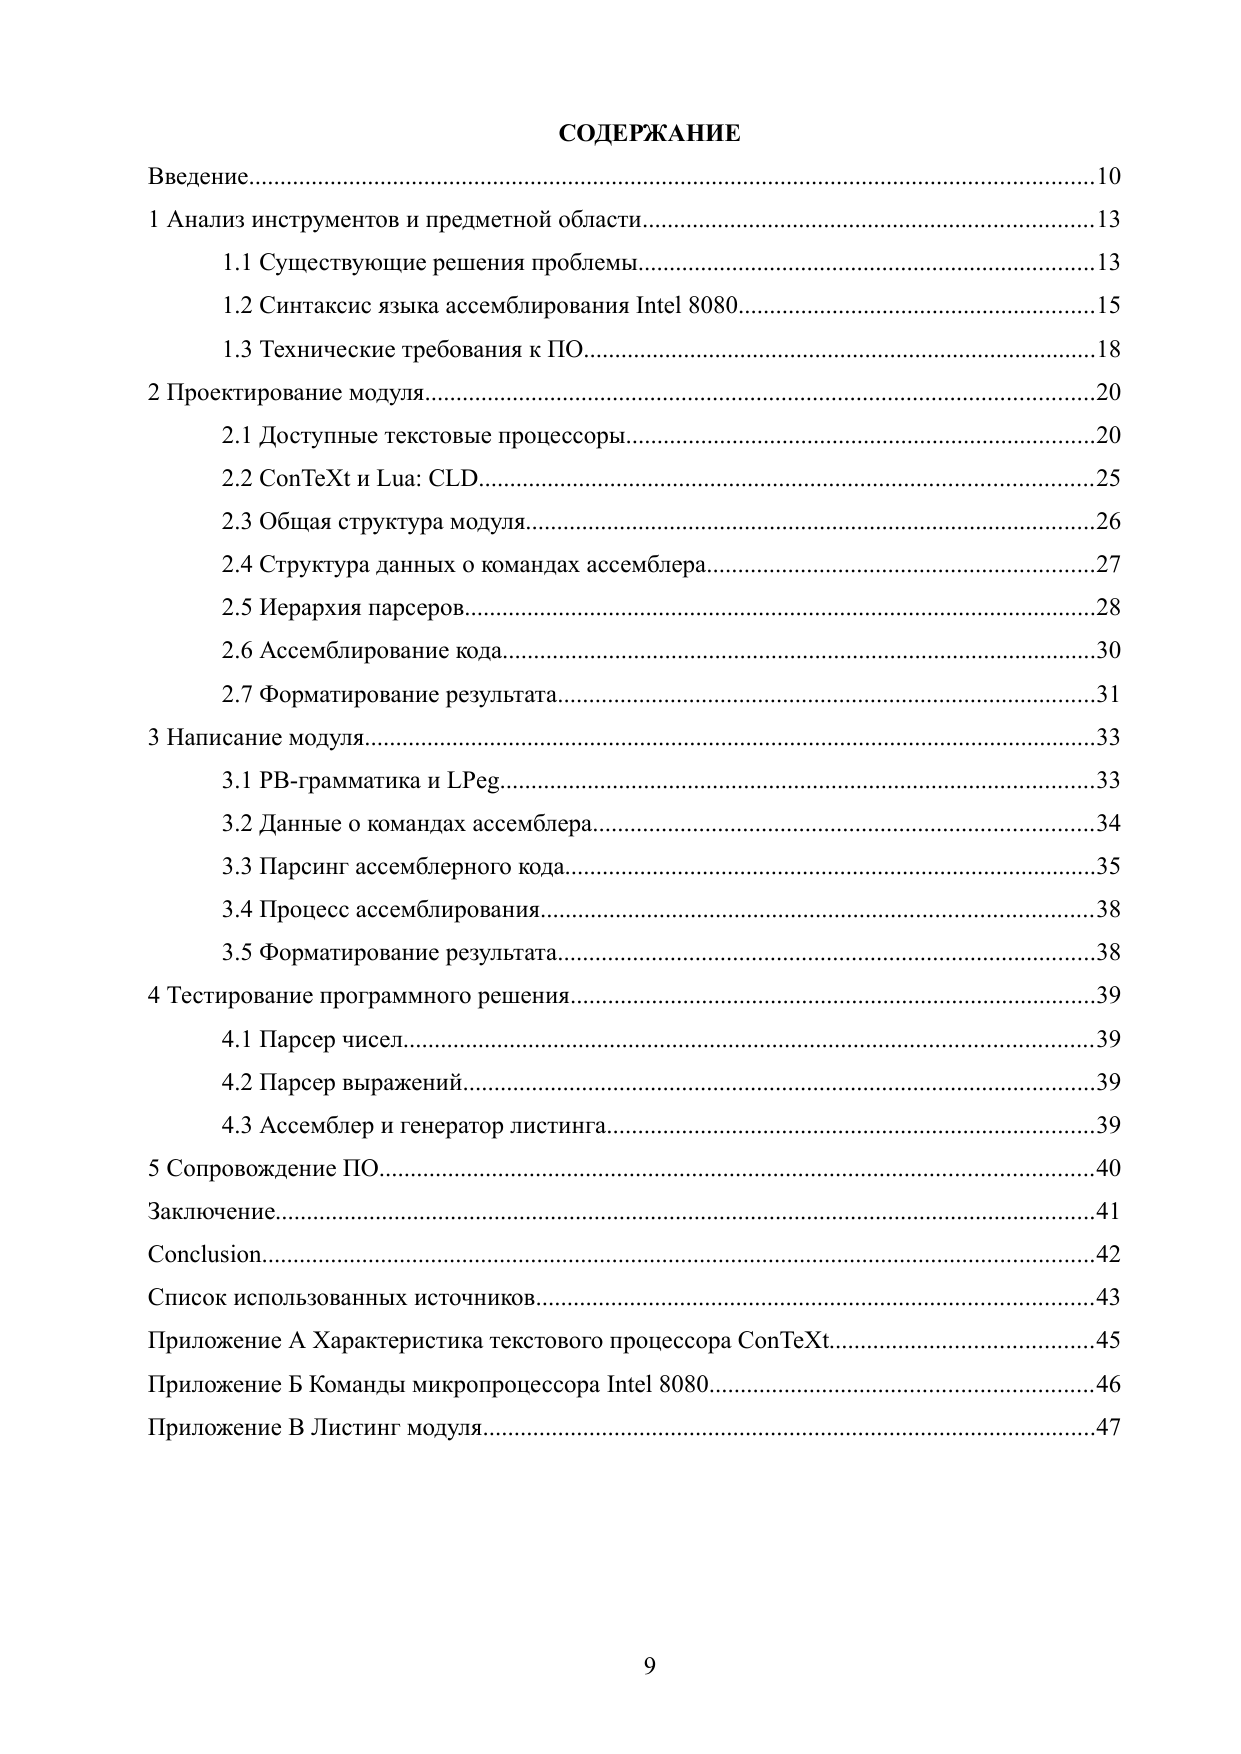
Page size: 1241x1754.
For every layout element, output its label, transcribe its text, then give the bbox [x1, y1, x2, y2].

text Приложение Б Команды микропроцессора Intel 8080 46 [148, 1369, 1152, 1397]
text 2.3 Общая структура модуля 26 [222, 506, 1152, 535]
text 1.3 Технические требования к ПО 18 [222, 334, 1152, 362]
text 1.1 Существующие решения проблемы 13 [222, 247, 1152, 276]
text Введение 10 [148, 161, 1152, 190]
text 4.2 Парсер выражений 39 [222, 1067, 1152, 1096]
text Заключение 41 [148, 1196, 1152, 1225]
text 3.5 Форматирование результата 38 [222, 937, 1152, 966]
text 4 Тестирование программного решения 39 [148, 981, 1152, 1009]
text 2.6 Ассемблирование кода 30 [222, 636, 1152, 664]
text Приложение В Листинг модуля 47 [148, 1412, 1152, 1441]
text 1 Анализ инструментов и предметной области 13 [148, 204, 1152, 233]
text Приложение А Характеристика текстового процессора ConTeXt 45 [148, 1326, 1152, 1354]
text 5 Сопровождение ПО 40 [148, 1153, 1152, 1182]
text 3.1 РВ-грамматика и LPeg 33 [222, 765, 1152, 794]
text 2.1 Доступные текстовые процессоры 20 [222, 420, 1152, 449]
text 4.1 Парсер чисел 39 [222, 1024, 1152, 1052]
text 2.4 Структура данных о командах ассемблера 27 [222, 549, 1152, 578]
text 2.2 ConTeXt и Lua: CLD 25 [222, 463, 1152, 492]
text Список использованных источников 43 [148, 1282, 1152, 1311]
text 2.7 Форматирование результата 31 [222, 679, 1152, 707]
text 1.2 Синтаксис языка ассемблирования Intel 8080 15 [222, 291, 1152, 319]
text 2.5 Иерархия парсеров 28 [222, 592, 1152, 621]
text 3.2 Данные о командах ассемблера 34 [222, 808, 1152, 837]
text 3 Написание модуля 33 [148, 722, 1152, 751]
text 4.3 Ассемблер и генератор листинга 39 [222, 1110, 1152, 1139]
text 2 Проектирование модуля 20 [148, 377, 1152, 406]
text Содержание [148, 118, 1152, 147]
text 3.4 Процесс ассемблирования 38 [222, 894, 1152, 923]
text 3.3 Парсинг ассемблерного кода 35 [222, 851, 1152, 880]
text Conclusion 42 [148, 1239, 1152, 1268]
